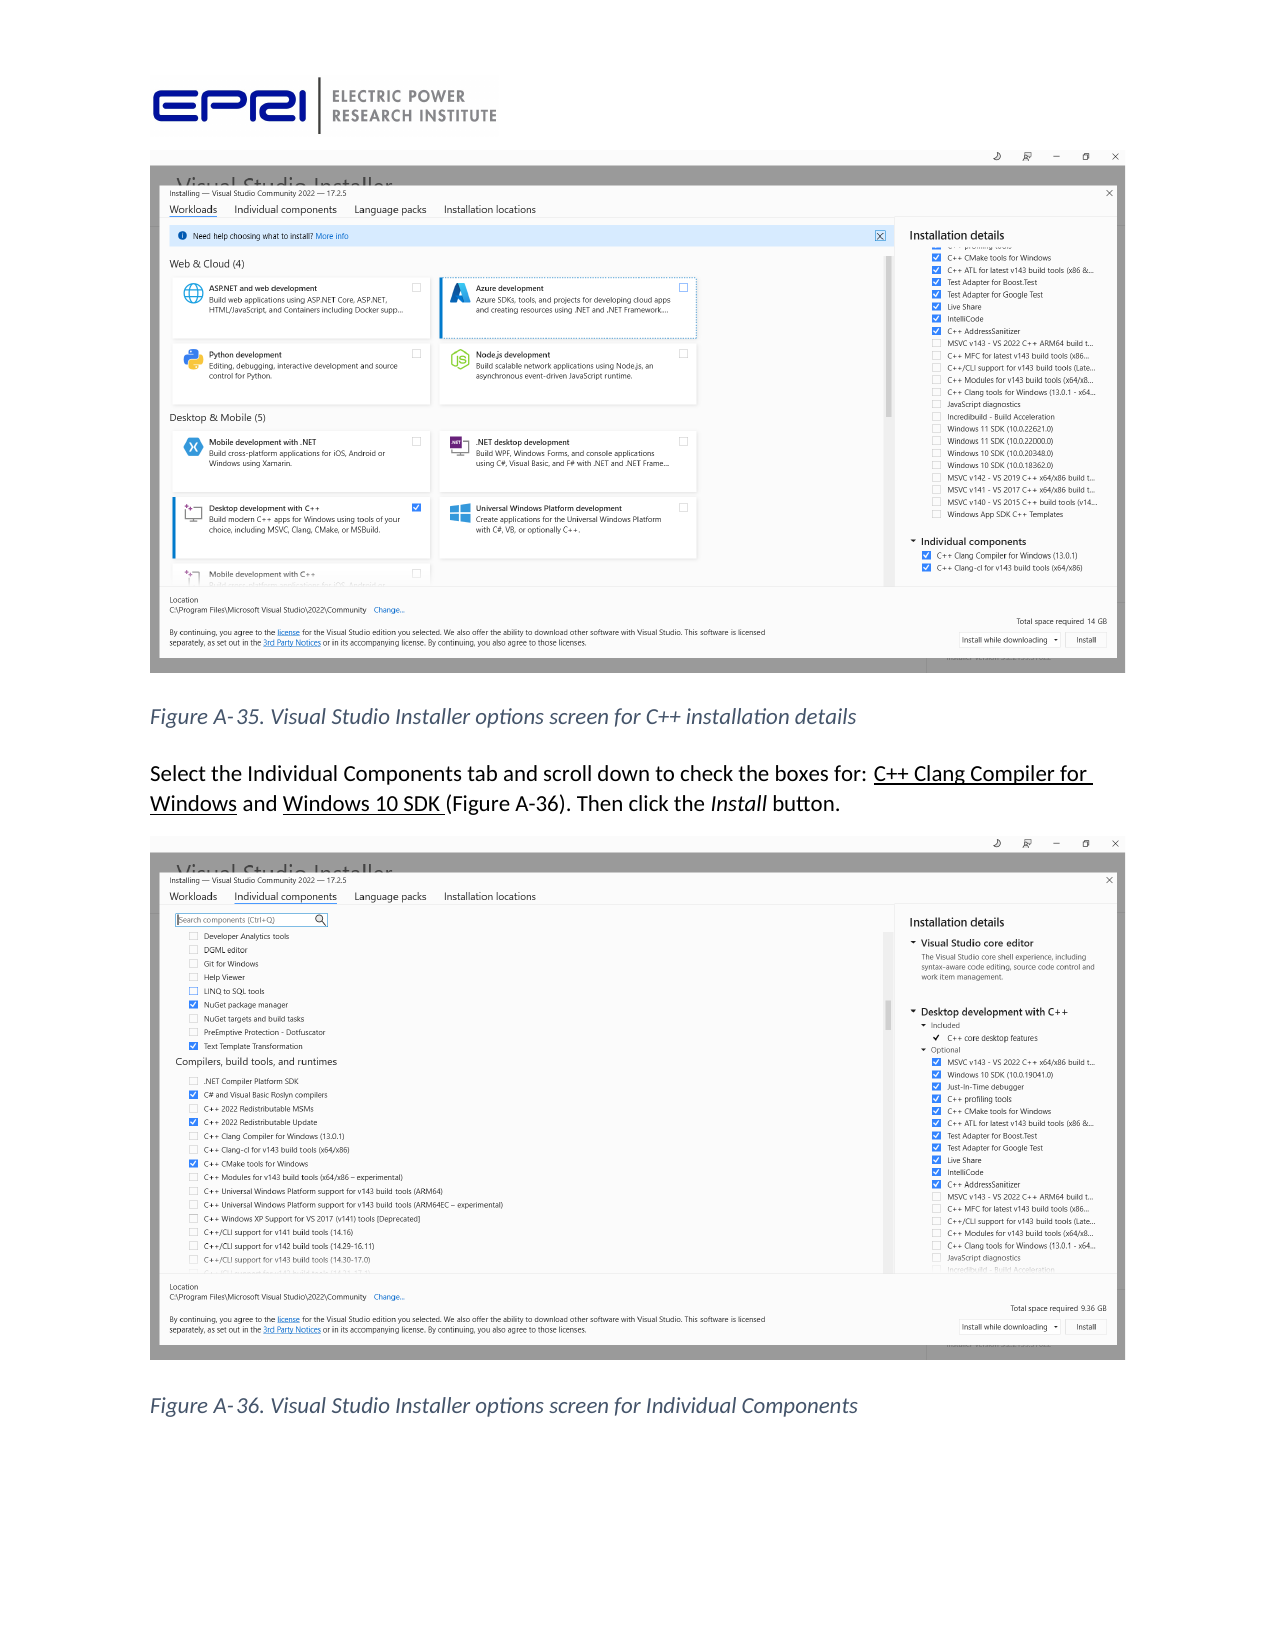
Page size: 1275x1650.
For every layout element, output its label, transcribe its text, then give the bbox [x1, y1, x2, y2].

picture [150, 150, 1125, 673]
picture [150, 75, 499, 137]
picture [150, 836, 1125, 1360]
